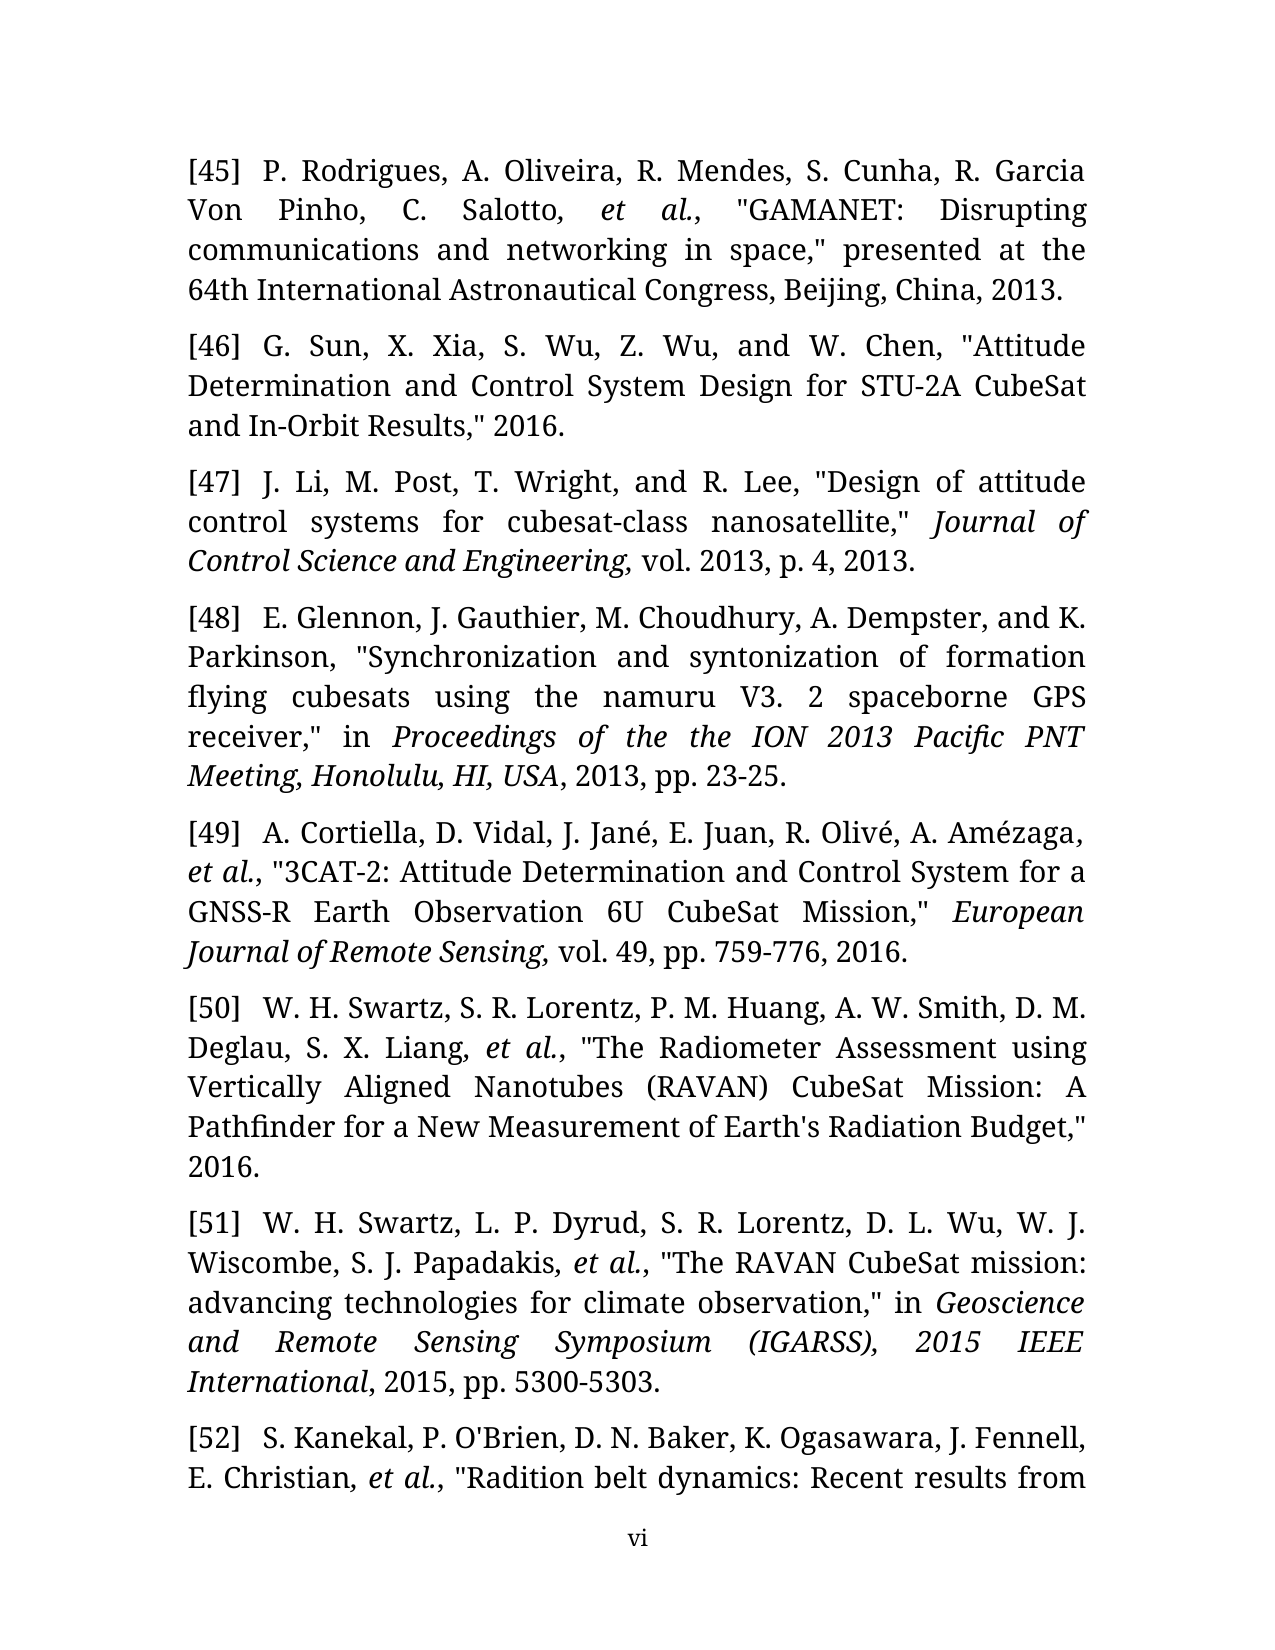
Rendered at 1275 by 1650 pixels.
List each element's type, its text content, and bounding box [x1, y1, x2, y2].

text [45] P. Rodrigues, A. Oliveira, R. Mendes, S. Cunha, R. Garcia Von Pinho, C. Salotto, et al., "GAMANET: Disrupting communications and networking in space," presented at the 64th International Astronautical Congress, Beijing, China, 2013. [187, 150, 1087, 309]
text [187, 1418, 1087, 1497]
text [46] G. Sun, X. Xia, S. Wu, Z. Wu, and W. Chen, "Attitude Determination and Control System Design for STU-2A CubeSat and In-Orbit Results," 2016. [187, 325, 1087, 444]
text [49] A. Cortiella, D. Vidal, J. Jané, E. Juan, R. Olivé, A. Amézaga, et al., "3CAT-2: Attitude Determination and Control System for a GNSS-R Earth Observation 6U CubeSat Mission," European Journal of Remote Sensing, vol. 49, pp. 759-776, 2016. [187, 812, 1087, 971]
text [48] E. Glennon, J. Gauthier, M. Choudhury, A. Dempster, and K. Parkinson, "Synchronization and syntonization of formation flying cubesats using the namuru V3. 2 spaceborne GPS receiver," in Proceedings of the the ION 2013 Pacific PNT Meeting, Honolulu, HI, USA, 2013, pp. 23-25. [187, 597, 1087, 795]
text [51] W. H. Swartz, L. P. Dyrud, S. R. Lorentz, D. L. Wu, W. J. Wiscombe, S. J. Papadakis, et al., "The RAVAN CubeSat mission: advancing technologies for climate observation," in Geoscience and Remote Sensing Symposium (IGARSS), 2015 IEEE International, 2015, pp. 5300-5303. [187, 1202, 1087, 1401]
text [50] W. H. Swartz, S. R. Lorentz, P. M. Huang, A. W. Smith, D. M. Deglau, S. X. Liang, et al., "The Radiometer Assessment using Vertically Aligned Nanotubes (RAVAN) CubeSat Mission: A Pathfinder for a New Measurement of Earth's Radiation Budget," 2016. [187, 987, 1087, 1186]
text [47] J. Li, M. Post, T. Wright, and R. Lee, "Design of attitude control systems for cubesat-class nanosatellite," Journal of Control Science and Engineering, vol. 2013, p. 4, 2013. [187, 461, 1087, 580]
